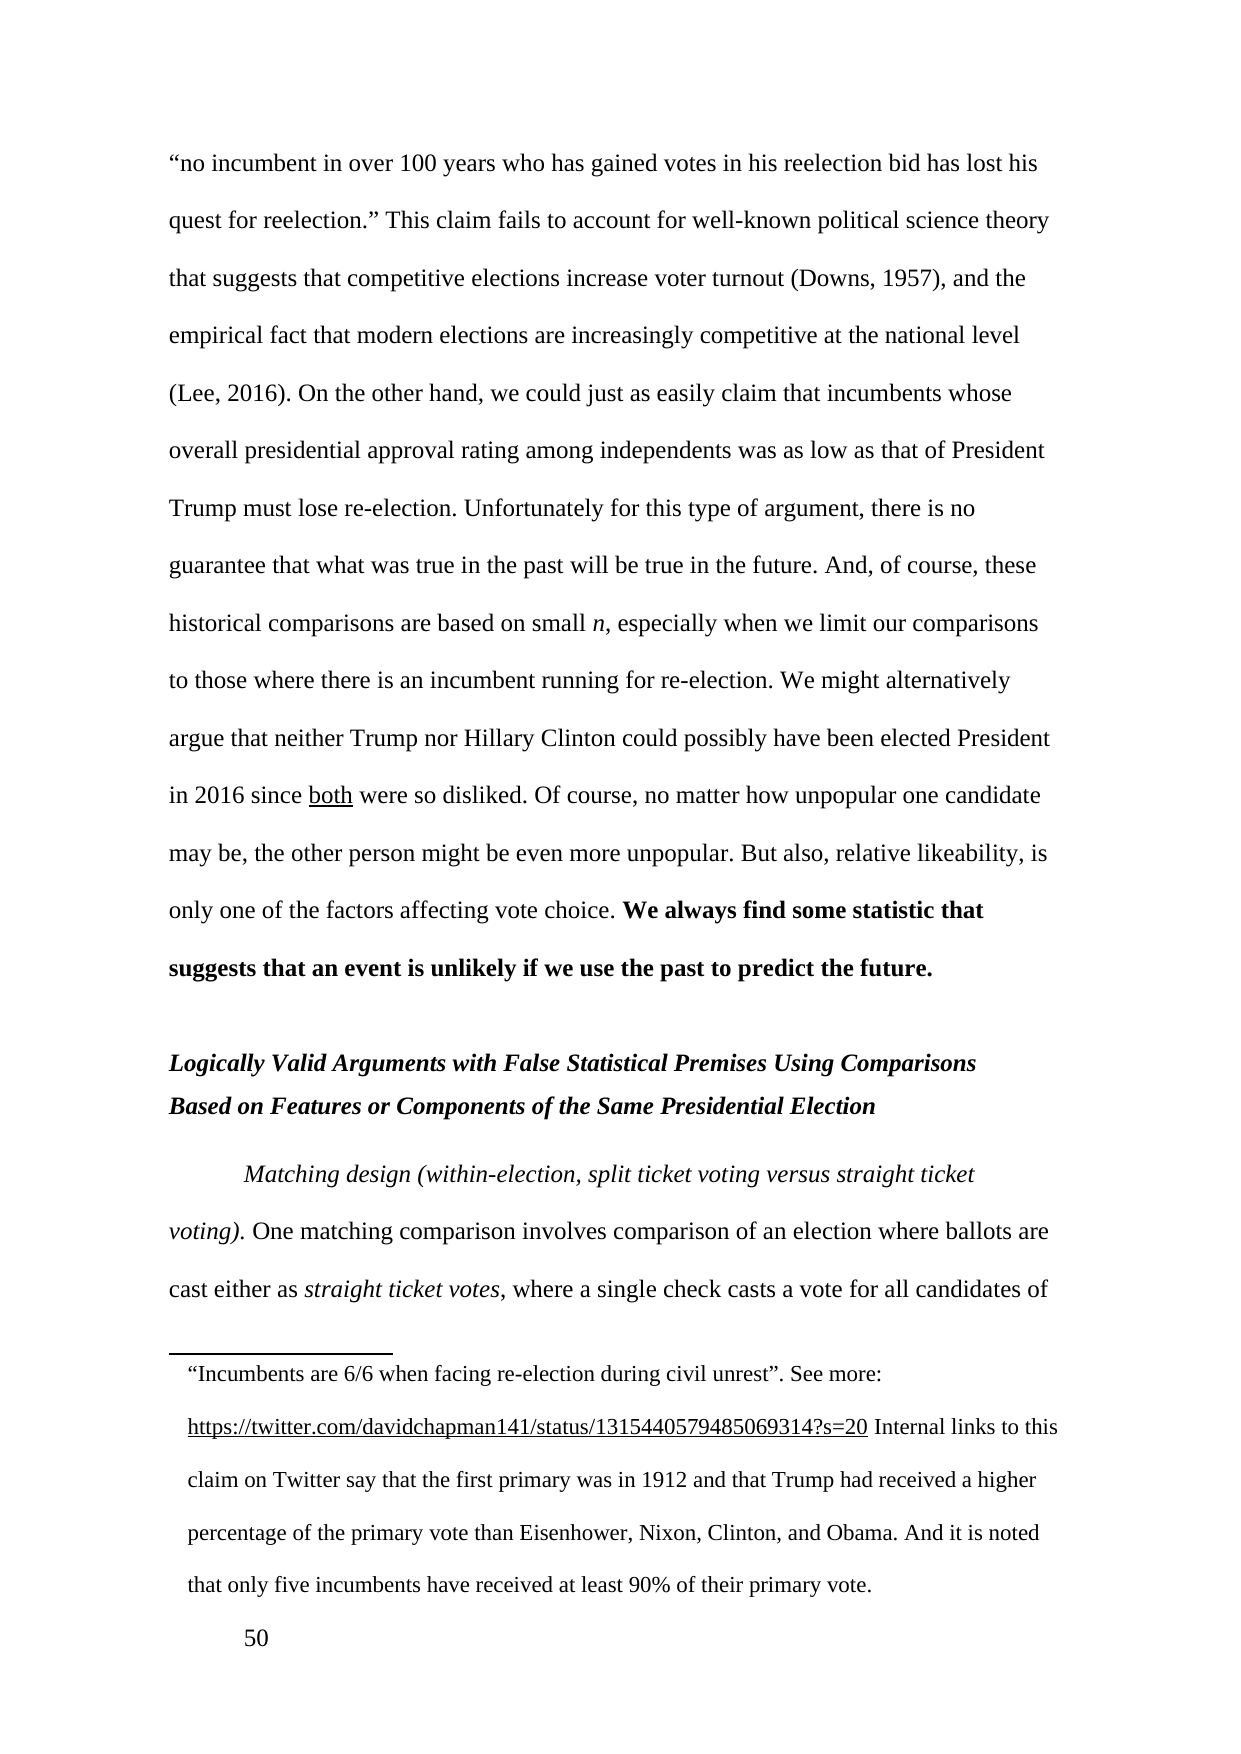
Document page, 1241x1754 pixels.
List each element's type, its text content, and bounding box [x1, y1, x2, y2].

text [169, 1159, 1063, 1303]
subtitle Logically Valid Arguments with False Statistical Premises Using Comparisons Based on Features or Components of the Same Presidential Election [169, 1048, 1004, 1119]
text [169, 148, 1063, 981]
